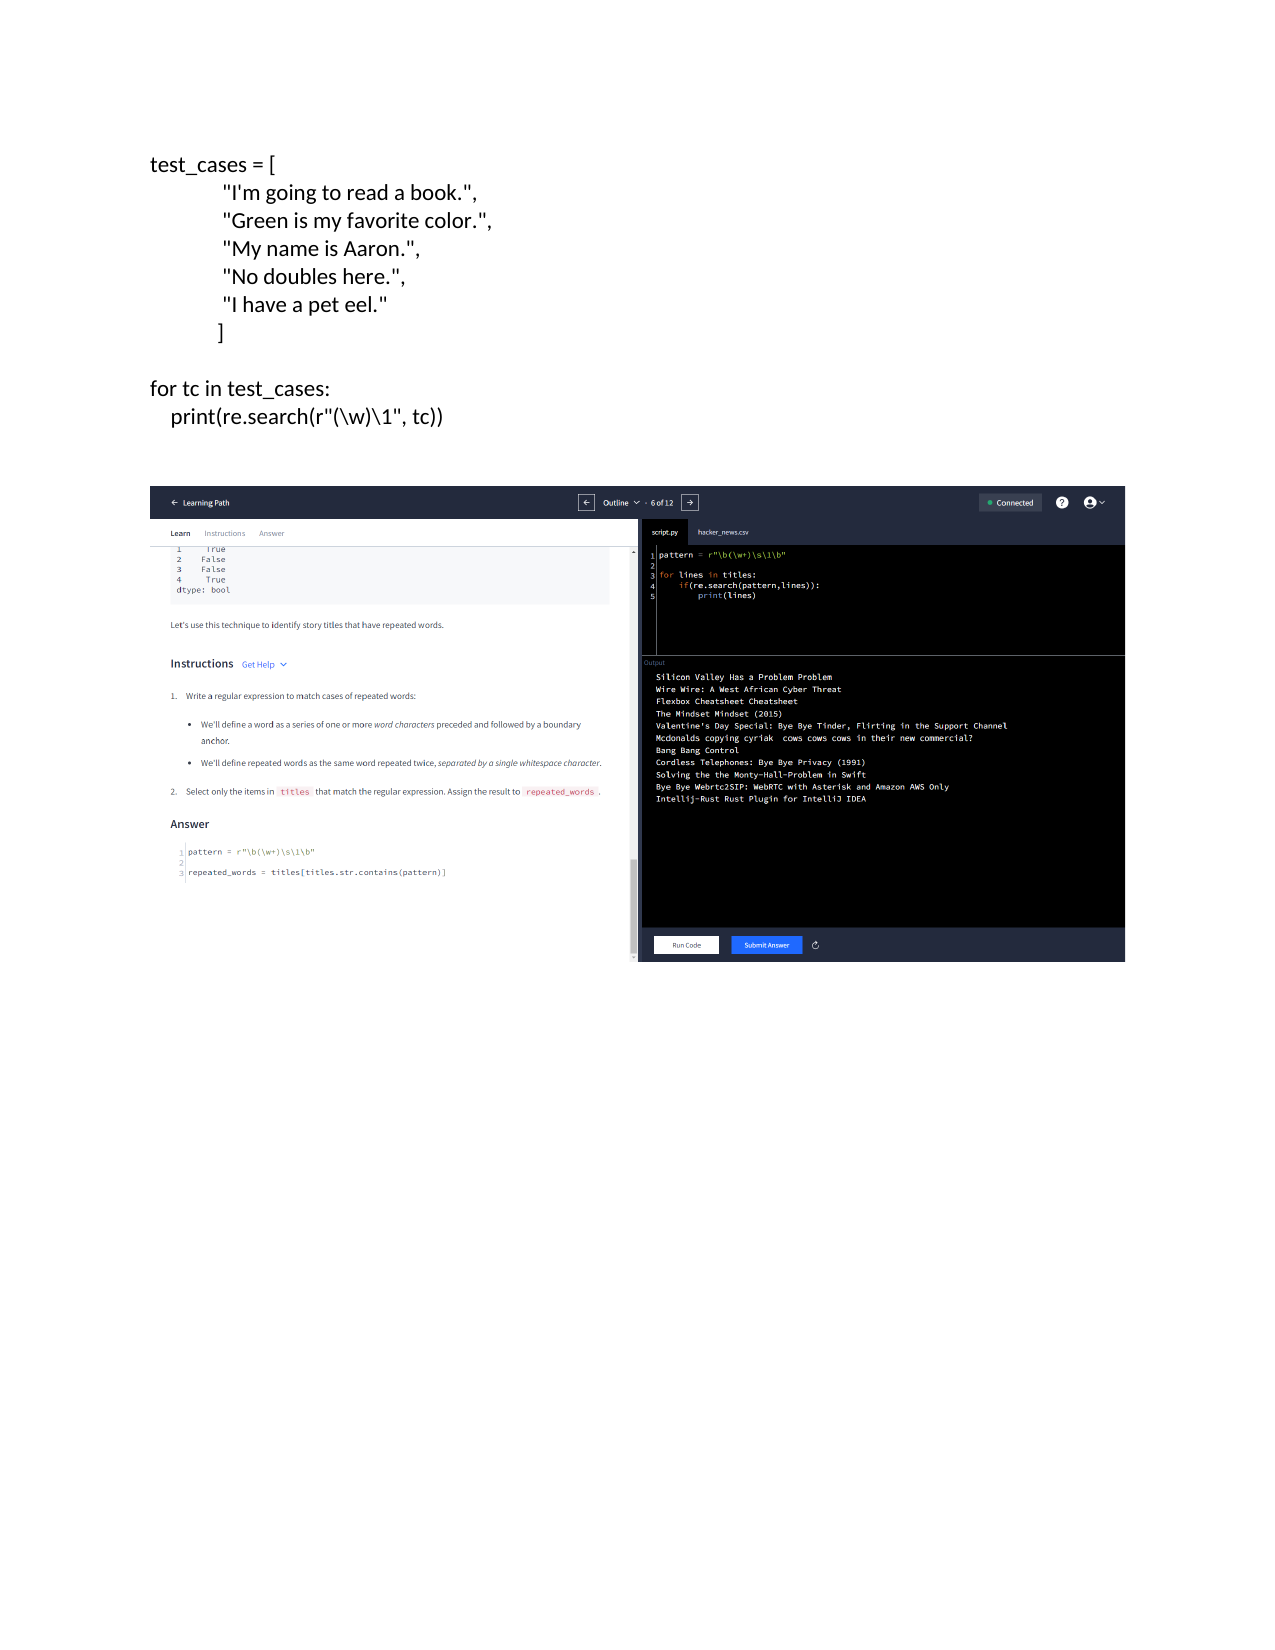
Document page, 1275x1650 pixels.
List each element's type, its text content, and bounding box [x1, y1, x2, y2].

text "I'm going to read a book.", [150, 178, 1125, 206]
text test_cases = [ [150, 150, 1125, 178]
text "No doubles here.", [150, 262, 1125, 290]
text "My name is Aaron.", [150, 234, 1125, 262]
text "Green is my favorite color.", [150, 206, 1125, 234]
text print(re.search(r"(\w)\1", tc)) [150, 402, 1125, 430]
picture [150, 486, 1125, 962]
text for tc in test_cases: [150, 374, 1125, 402]
text "I have a pet eel." [150, 290, 1125, 318]
text ] [150, 318, 1125, 346]
